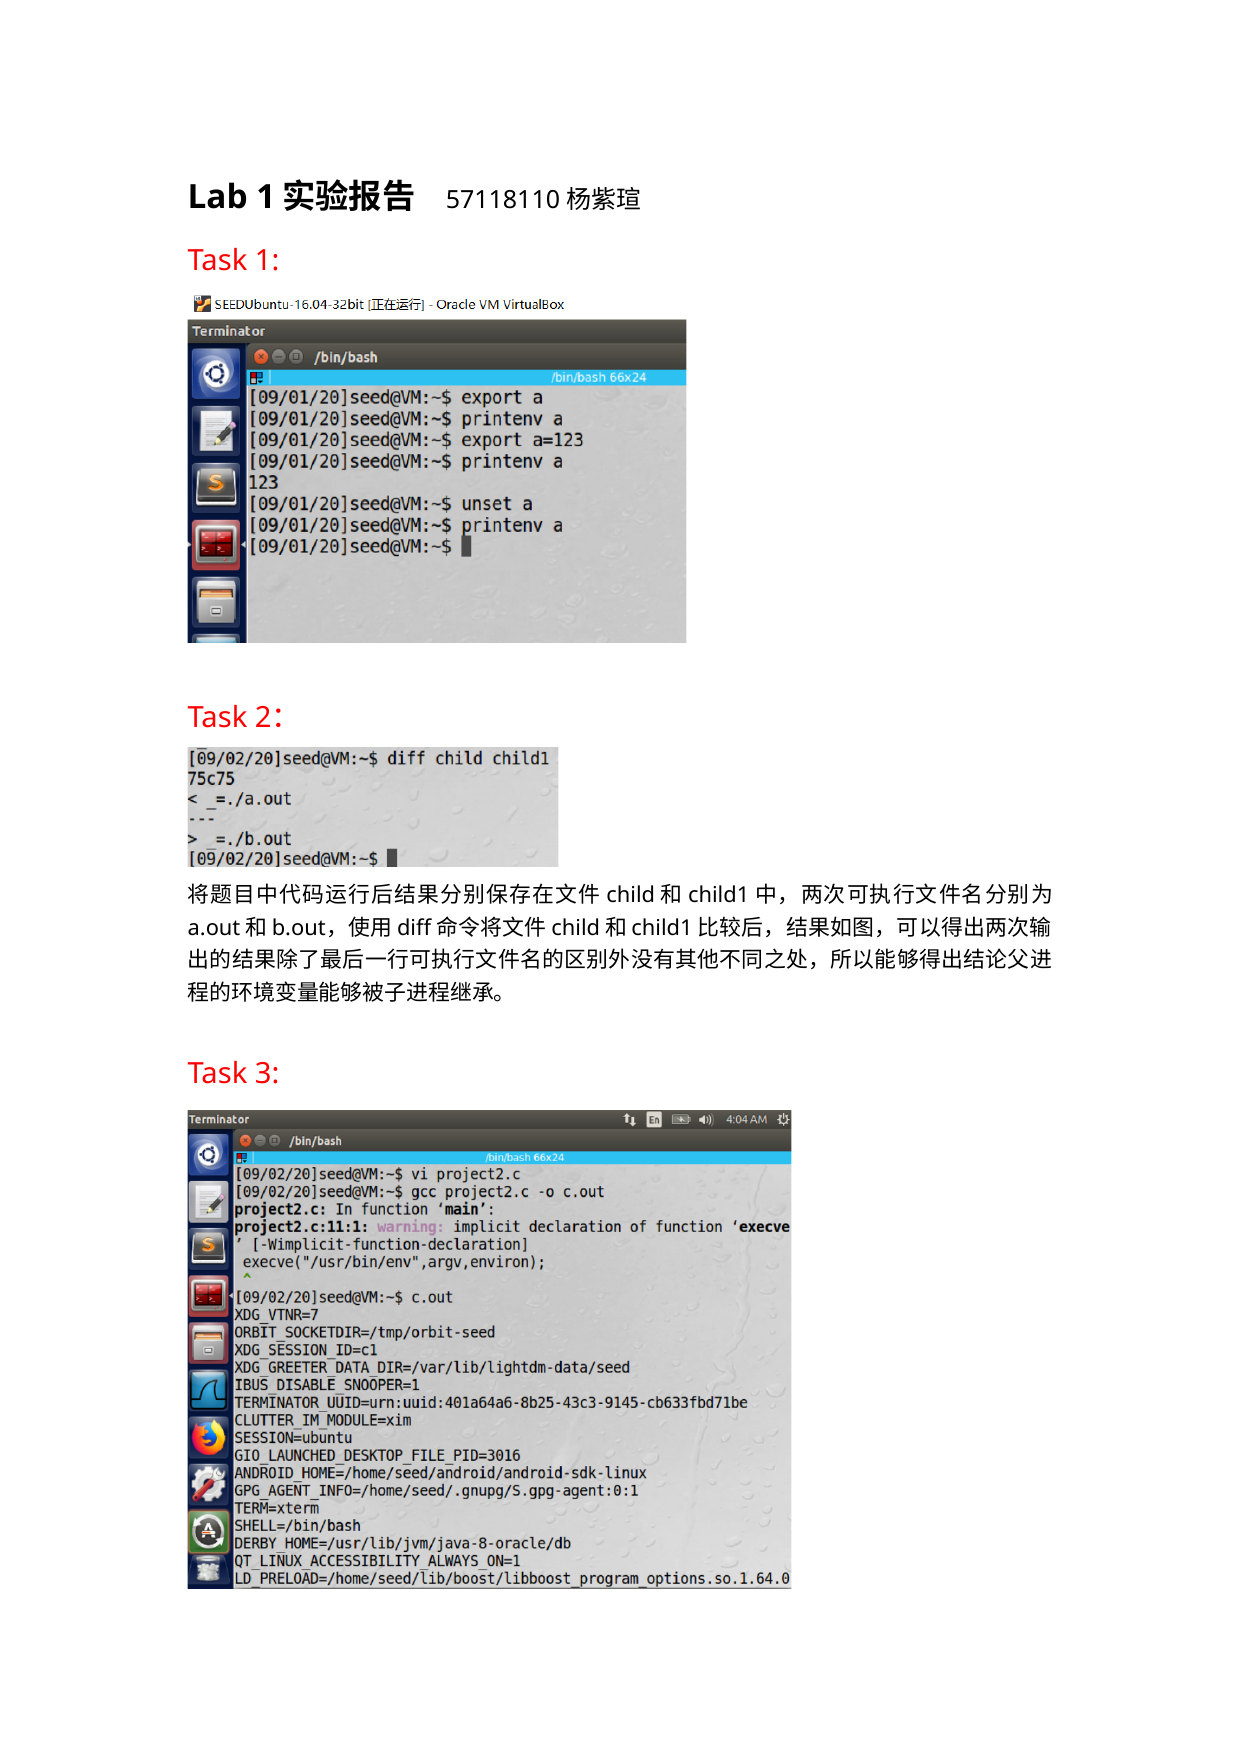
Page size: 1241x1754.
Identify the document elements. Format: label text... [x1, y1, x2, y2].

picture [187, 292, 687, 643]
picture [187, 1104, 792, 1589]
text Task 1: [187, 227, 1053, 292]
text Task 3: [187, 1039, 1053, 1104]
picture [187, 747, 559, 867]
text 将题目中代码运行后结果分别保存在文件child和child1中，两次可执行文件名分别为a.out和b.out，使用diff命令将文件child和child1比较后，结果如图，可以得出两次输出的结果除了最后一行可执行文件名的区别外没有其他不同之处，所以能够得出结论父进程的环境变量能够被子进程继承。 [187, 877, 1053, 1007]
text Task 2： [187, 682, 1053, 747]
text Lab 1实验报告 57118110 杨紫瑄 [187, 162, 1053, 227]
